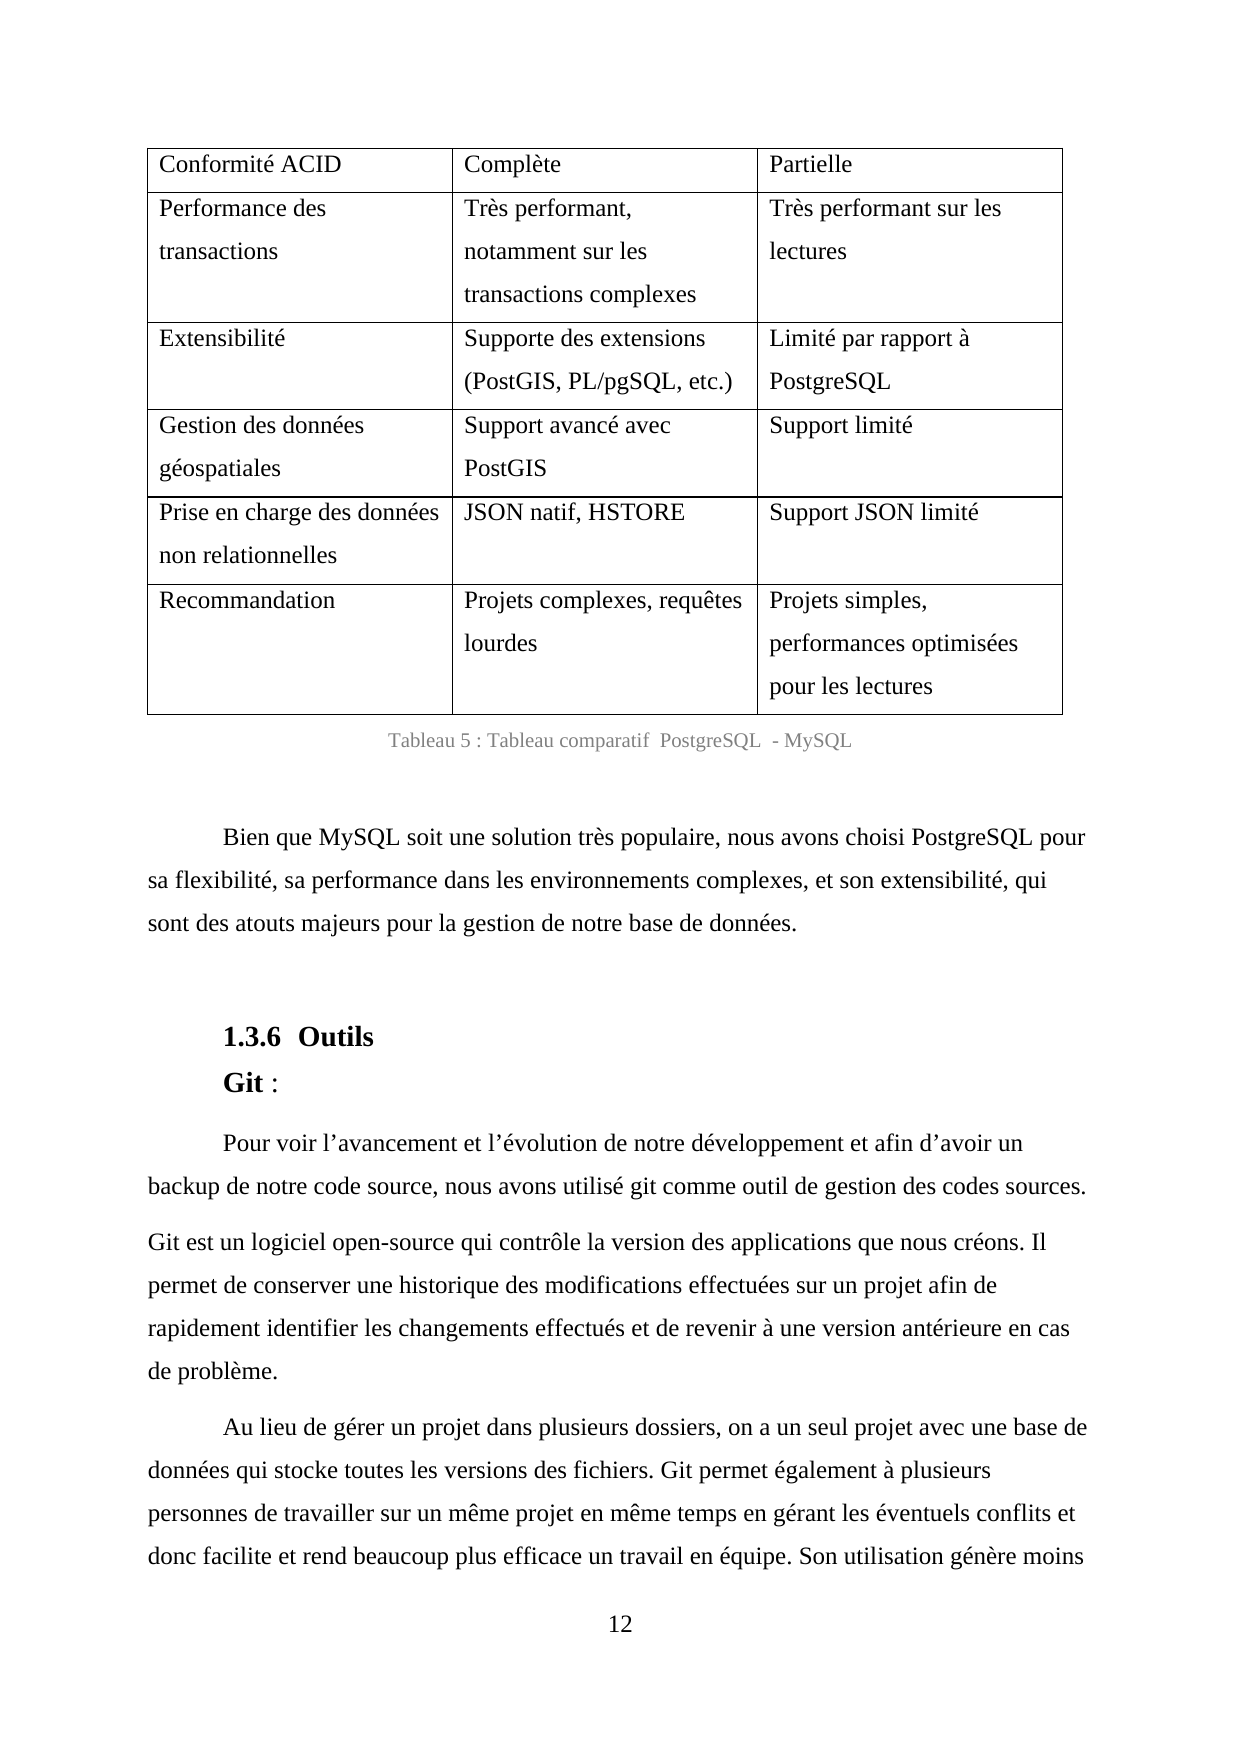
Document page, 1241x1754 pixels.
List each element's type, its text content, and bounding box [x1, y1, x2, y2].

text Git : [148, 1065, 1092, 1099]
table_cell Prise en charge des données non relationnelles [148, 498, 452, 584]
table_cell Supporte des extensions (PostGIS, PL/pgSQL, etc.) [453, 323, 757, 409]
table_cell Projets complexes, requêtes lourdes [453, 585, 757, 714]
text Tableau 5 : Tableau comparatif PostgreSQL - MySQL [148, 727, 1092, 795]
table_cell Complète [453, 149, 757, 192]
table_cell Très performant, notamment sur les transactions complexes [453, 193, 757, 322]
text Git est un logiciel open-source qui contrôle la version des applications que nous créons. Il permet de conserver une historique des modifications effectuées sur un projet afin de rapidement identifier les changements effectués et de revenir à une version antérieure en cas de problème. [148, 1227, 1092, 1385]
table_cell Projets simples, performances optimisées pour les lectures [758, 585, 1062, 714]
table_cell Extensibilité [148, 323, 452, 409]
table_cell Recommandation [148, 585, 452, 714]
table_cell Performance des transactions [148, 193, 452, 322]
table_cell Partielle [758, 149, 1062, 192]
table_cell Gestion des données géospatiales [148, 410, 452, 496]
text Bien que MySQL soit une solution très populaire, nous avons choisi PostgreSQL pour sa flexibilité, sa performance dans les environnements complexes, et son extensibilité, qui sont des atouts majeurs pour la gestion de notre base de données. [148, 822, 1092, 937]
text Pour voir l’avancement et l’évolution de notre développement et afin d’avoir un backup de notre code source, nous avons utilisé git comme outil de gestion des codes sources. [148, 1128, 1092, 1200]
table_cell Très performant sur les lectures [758, 193, 1062, 322]
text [148, 1412, 1092, 1570]
table_cell Limité par rapport à PostgreSQL [758, 323, 1062, 409]
subtitle Outils [223, 1019, 1092, 1053]
table_cell Support JSON limité [758, 498, 1062, 584]
table_cell JSON natif, HSTORE [453, 498, 757, 584]
table_cell Support avancé avec PostGIS [453, 410, 757, 496]
table_cell Conformité ACID [148, 149, 452, 192]
table_cell Support limité [758, 410, 1062, 496]
